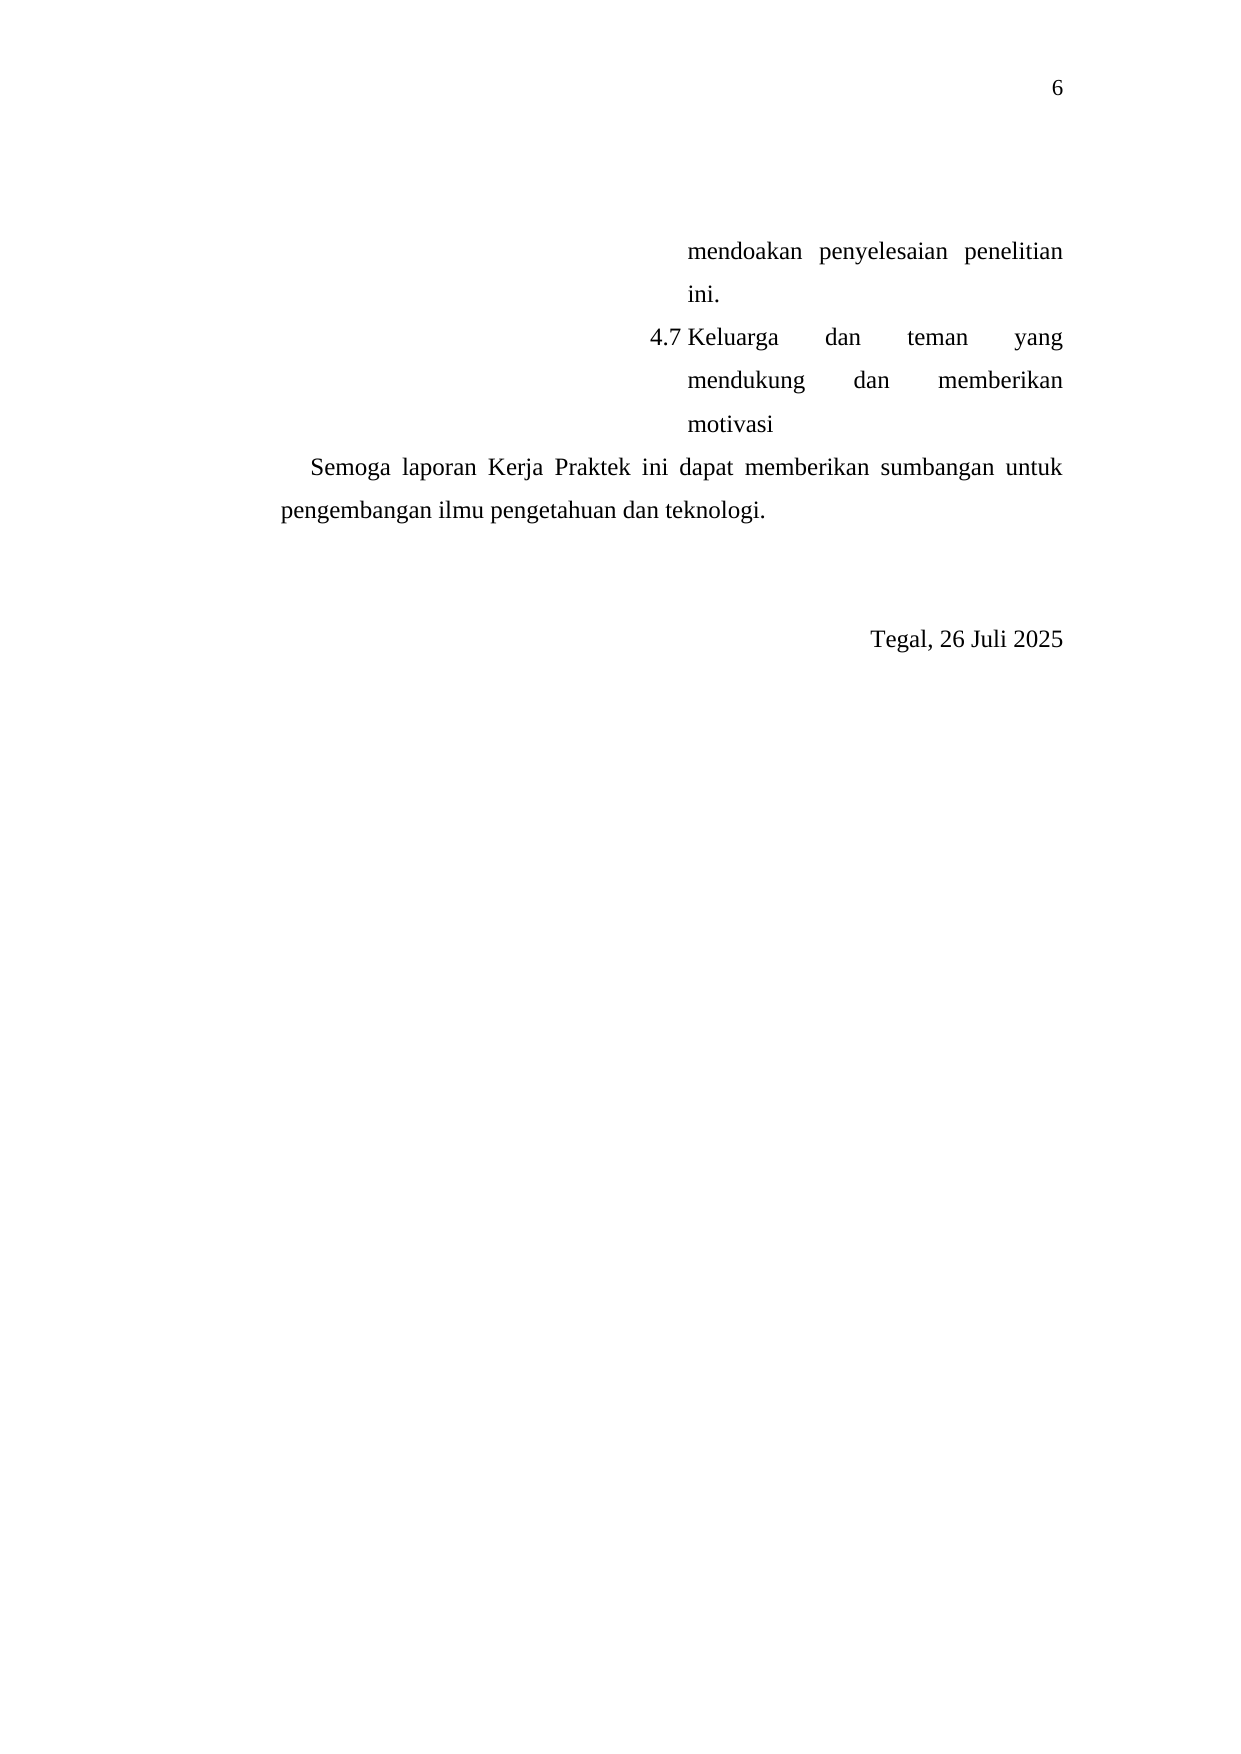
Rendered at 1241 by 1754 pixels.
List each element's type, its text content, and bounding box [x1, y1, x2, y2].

text Tegal, 26 Juli 2025 [281, 624, 1063, 653]
text Semoga laporan Kerja Praktek ini dapat memberikan sumbangan untuk pengembangan ilmu pengetahuan dan teknologi. [281, 452, 1063, 524]
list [650, 236, 1063, 308]
list Keluarga dan teman yang mendukung dan memberikan motivasi [650, 322, 1063, 437]
